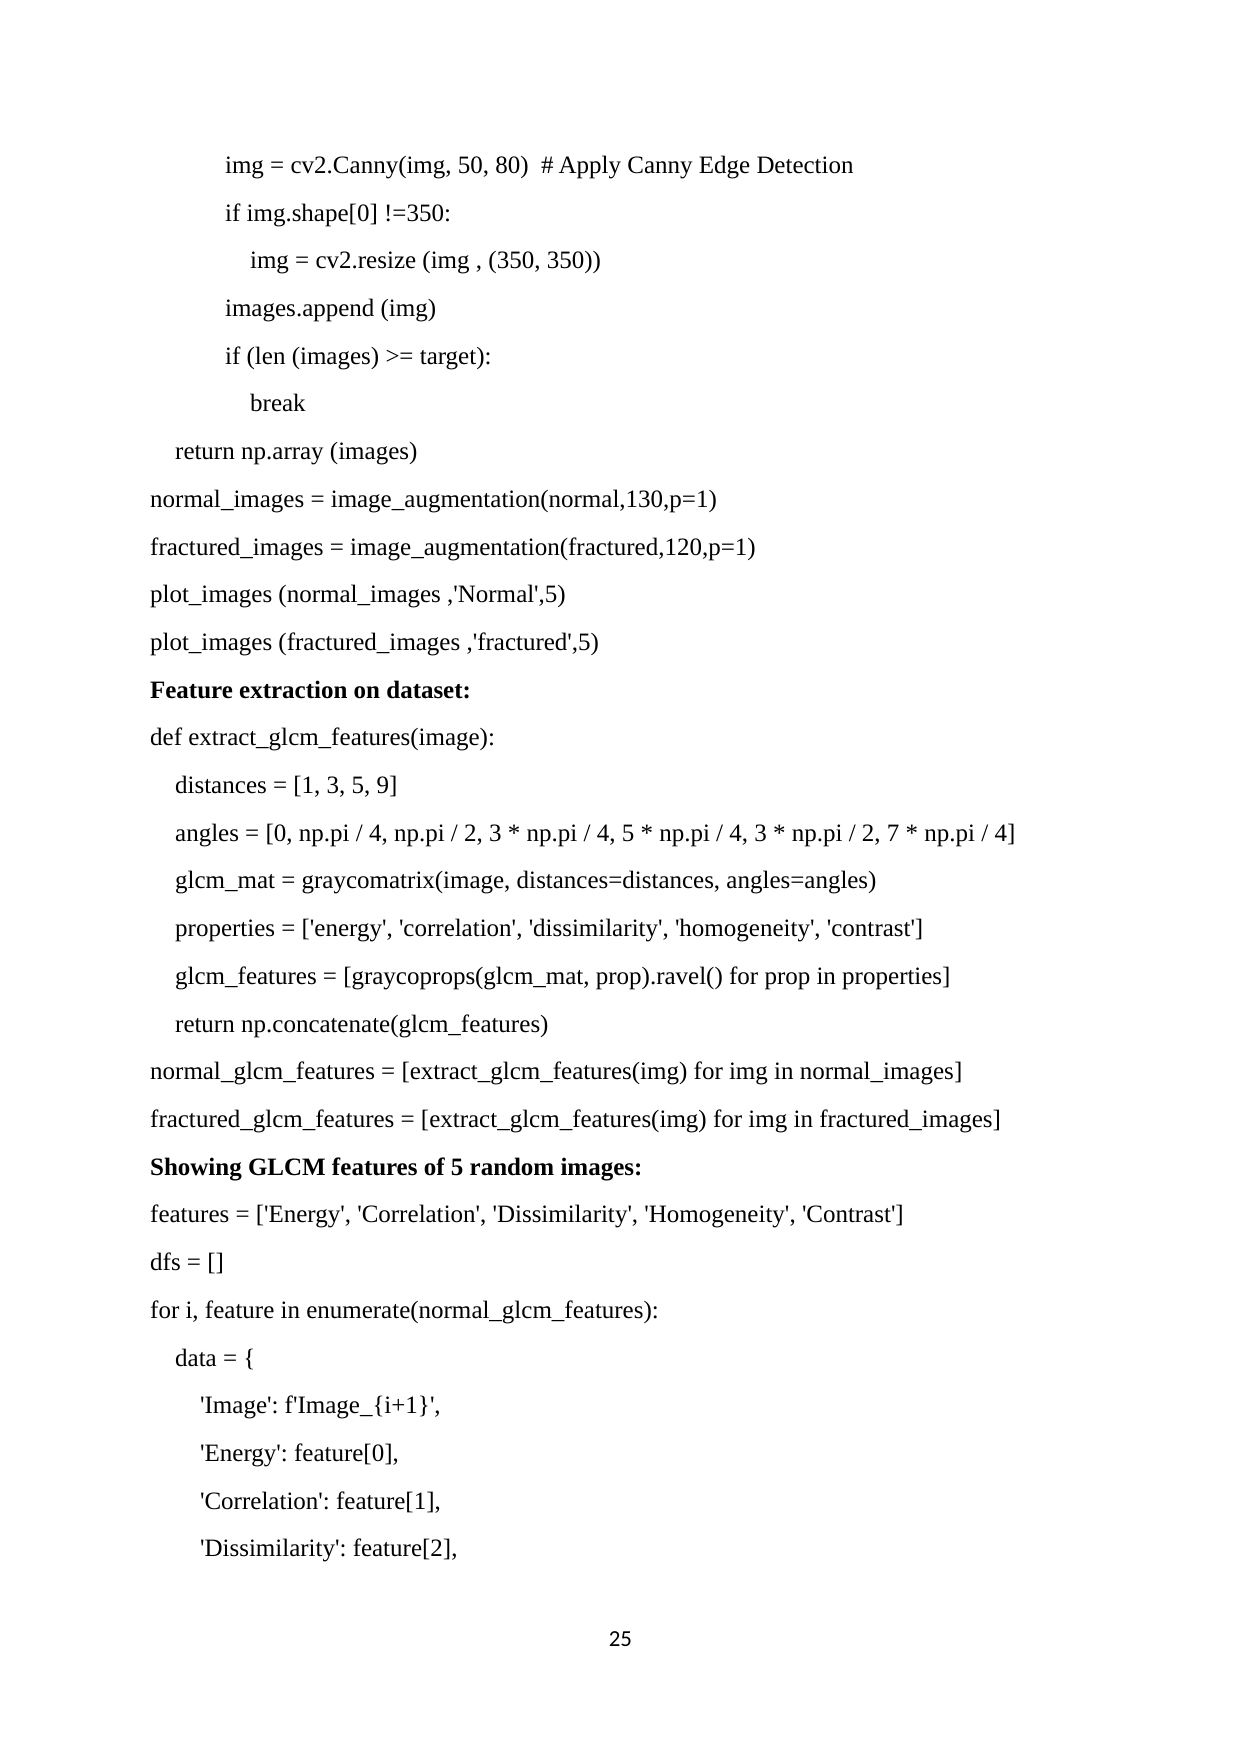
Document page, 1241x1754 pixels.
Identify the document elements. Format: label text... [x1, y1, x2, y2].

text return np.array (images) [150, 436, 1090, 465]
text fractured_glcm_features = [extract_glcm_features(img) for img in fractured_images] [150, 1104, 1090, 1133]
text plot_images (normal_images ,'Normal',5) [150, 579, 1090, 608]
text for i, feature in enumerate(normal_glcm_features): [150, 1295, 1090, 1324]
text if img.shape[0] !=350: [150, 198, 1090, 226]
text glcm_mat = graycomatrix(image, distances=distances, angles=angles) [150, 866, 1090, 894]
text img = cv2.Canny(img, 50, 80) # Apply Canny Edge Detection [150, 150, 1090, 179]
text dfs = [] [150, 1247, 1090, 1276]
text fractured_images = image_augmentation(fractured,120,p=1) [150, 532, 1090, 560]
text normal_glcm_features = [extract_glcm_features(img) for img in normal_images] [150, 1056, 1090, 1085]
text normal_images = image_augmentation(normal,130,p=1) [150, 484, 1090, 513]
text img = cv2.resize (img , (350, 350)) [150, 245, 1090, 274]
text angles = [0, np.pi / 4, np.pi / 2, 3 * np.pi / 4, 5 * np.pi / 4, 3 * np.pi / 2, 7 * np.pi / 4] [150, 818, 1090, 847]
text 'Energy': feature[0], [150, 1438, 1090, 1467]
text data = { [150, 1343, 1090, 1371]
text 'Dissimilarity': feature[2], [150, 1533, 1090, 1562]
text 'Image': f'Image_{i+1}', [150, 1390, 1090, 1419]
text Feature extraction on dataset: [150, 675, 1090, 703]
text return np.concatenate(glcm_features) [150, 1009, 1090, 1037]
text distances = [1, 3, 5, 9] [150, 770, 1090, 799]
text properties = ['energy', 'correlation', 'dissimilarity', 'homogeneity', 'contrast'] [150, 913, 1090, 942]
text plot_images (fractured_images ,'fractured',5) [150, 627, 1090, 656]
text 'Correlation': feature[1], [150, 1486, 1090, 1514]
text glcm_features = [graycoprops(glcm_mat, prop).ravel() for prop in properties] [150, 961, 1090, 990]
text Showing GLCM features of 5 random images: [150, 1152, 1090, 1181]
text images.append (img) [150, 293, 1090, 322]
text features = ['Energy', 'Correlation', 'Dissimilarity', 'Homogeneity', 'Contrast'] [150, 1199, 1090, 1228]
text if (len (images) >= target): [150, 341, 1090, 369]
text def extract_glcm_features(image): [150, 722, 1090, 751]
text break [150, 388, 1090, 417]
